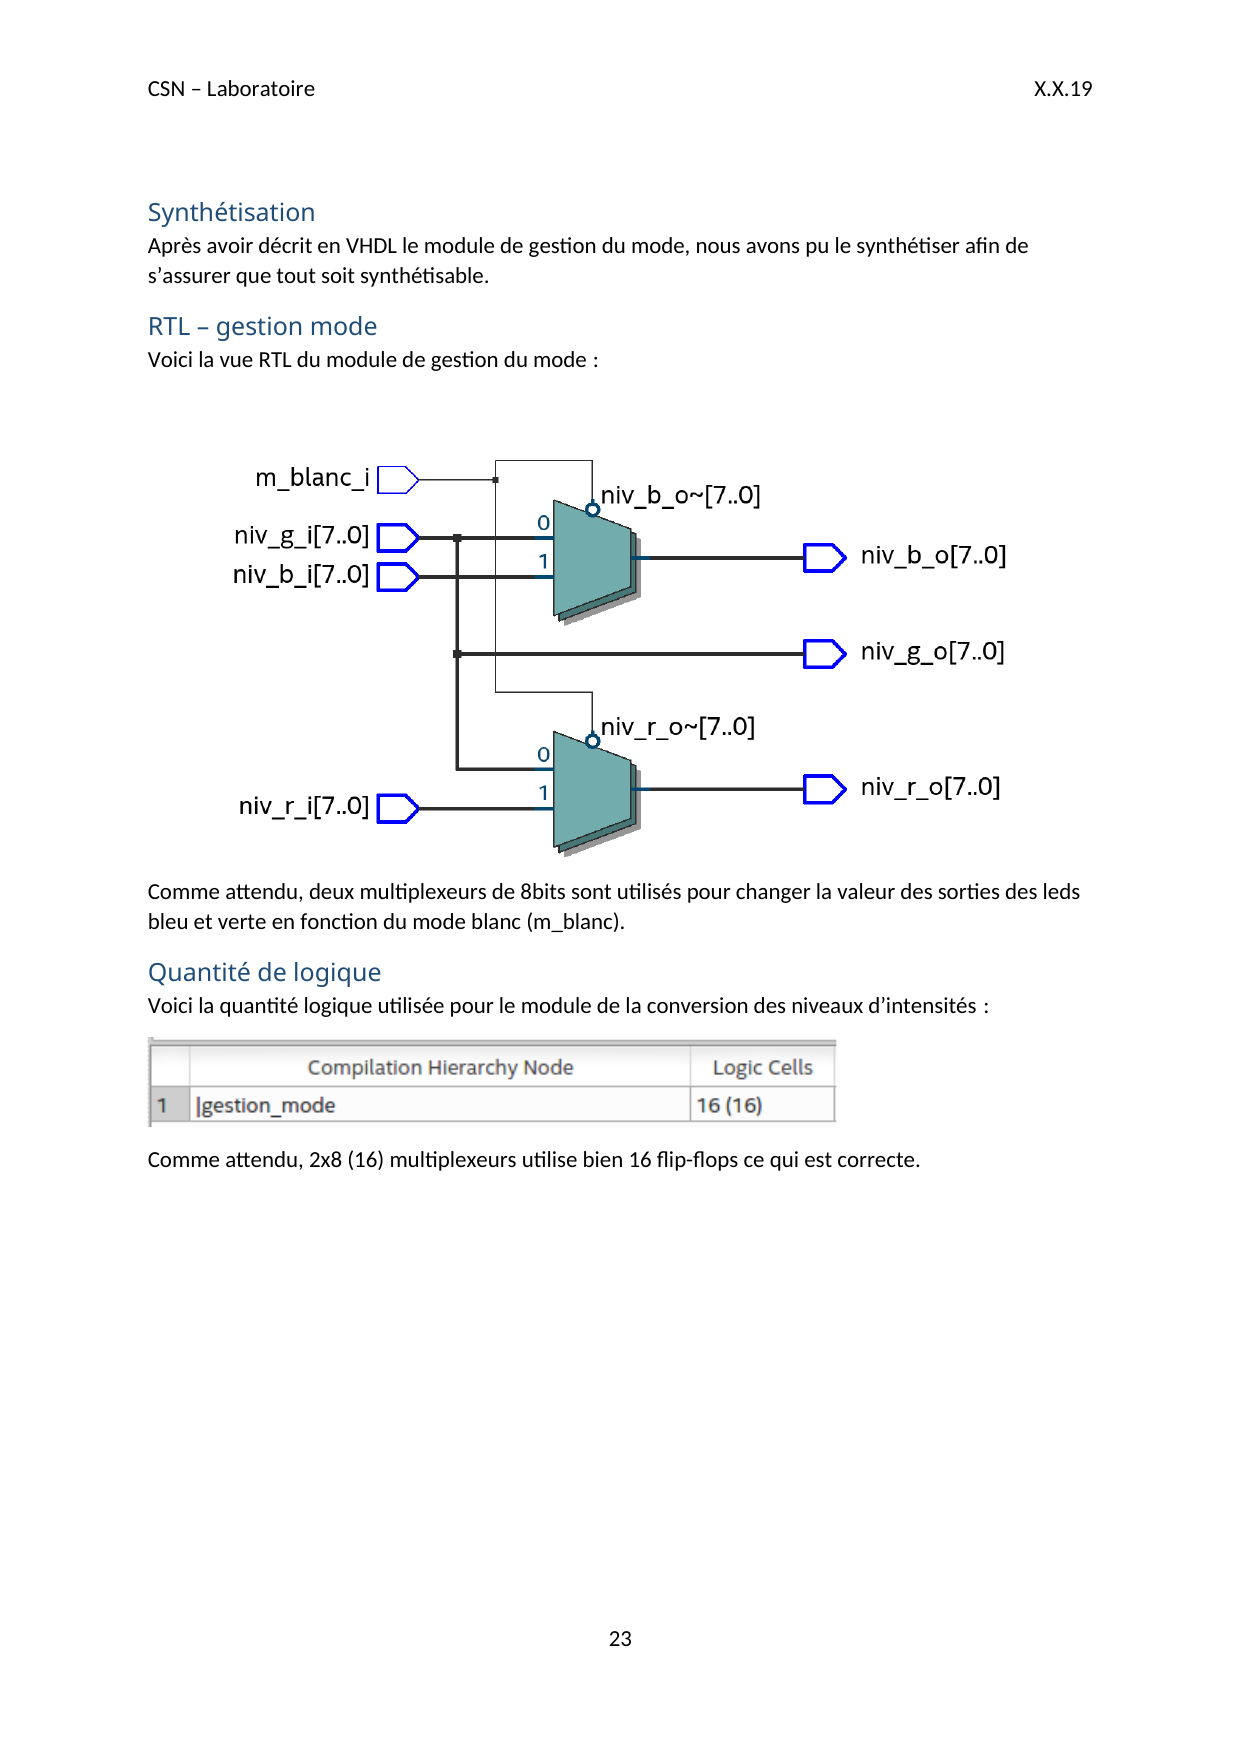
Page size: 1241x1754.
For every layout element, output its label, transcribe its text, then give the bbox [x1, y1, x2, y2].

text Voici la quantité logique utilisée pour le module de la conversion des niveaux d’intensités : [148, 991, 1093, 1019]
text Voici la vue RTL du module de gestion du mode : [148, 345, 1093, 373]
subtitle Quantité de logique [148, 954, 1093, 988]
subtitle Synthétisation [148, 194, 1093, 228]
picture [230, 438, 1011, 859]
text Après avoir décrit en VHDL le module de gestion du mode, nous avons pu le synthétiser afin de s’assurer que tout soit synthétisable. [148, 231, 1093, 289]
subtitle RTL – gestion mode [148, 308, 1093, 342]
text Comme attendu, 2x8 (16) multiplexeurs utilise bien 16 flip-flops ce qui est correcte. [148, 1146, 1093, 1173]
text Comme attendu, deux multiplexeurs de 8bits sont utilisés pour changer la valeur des sorties des leds bleu et verte en fonction du mode blanc (m_blanc). [148, 877, 1093, 935]
picture [147, 1037, 837, 1127]
